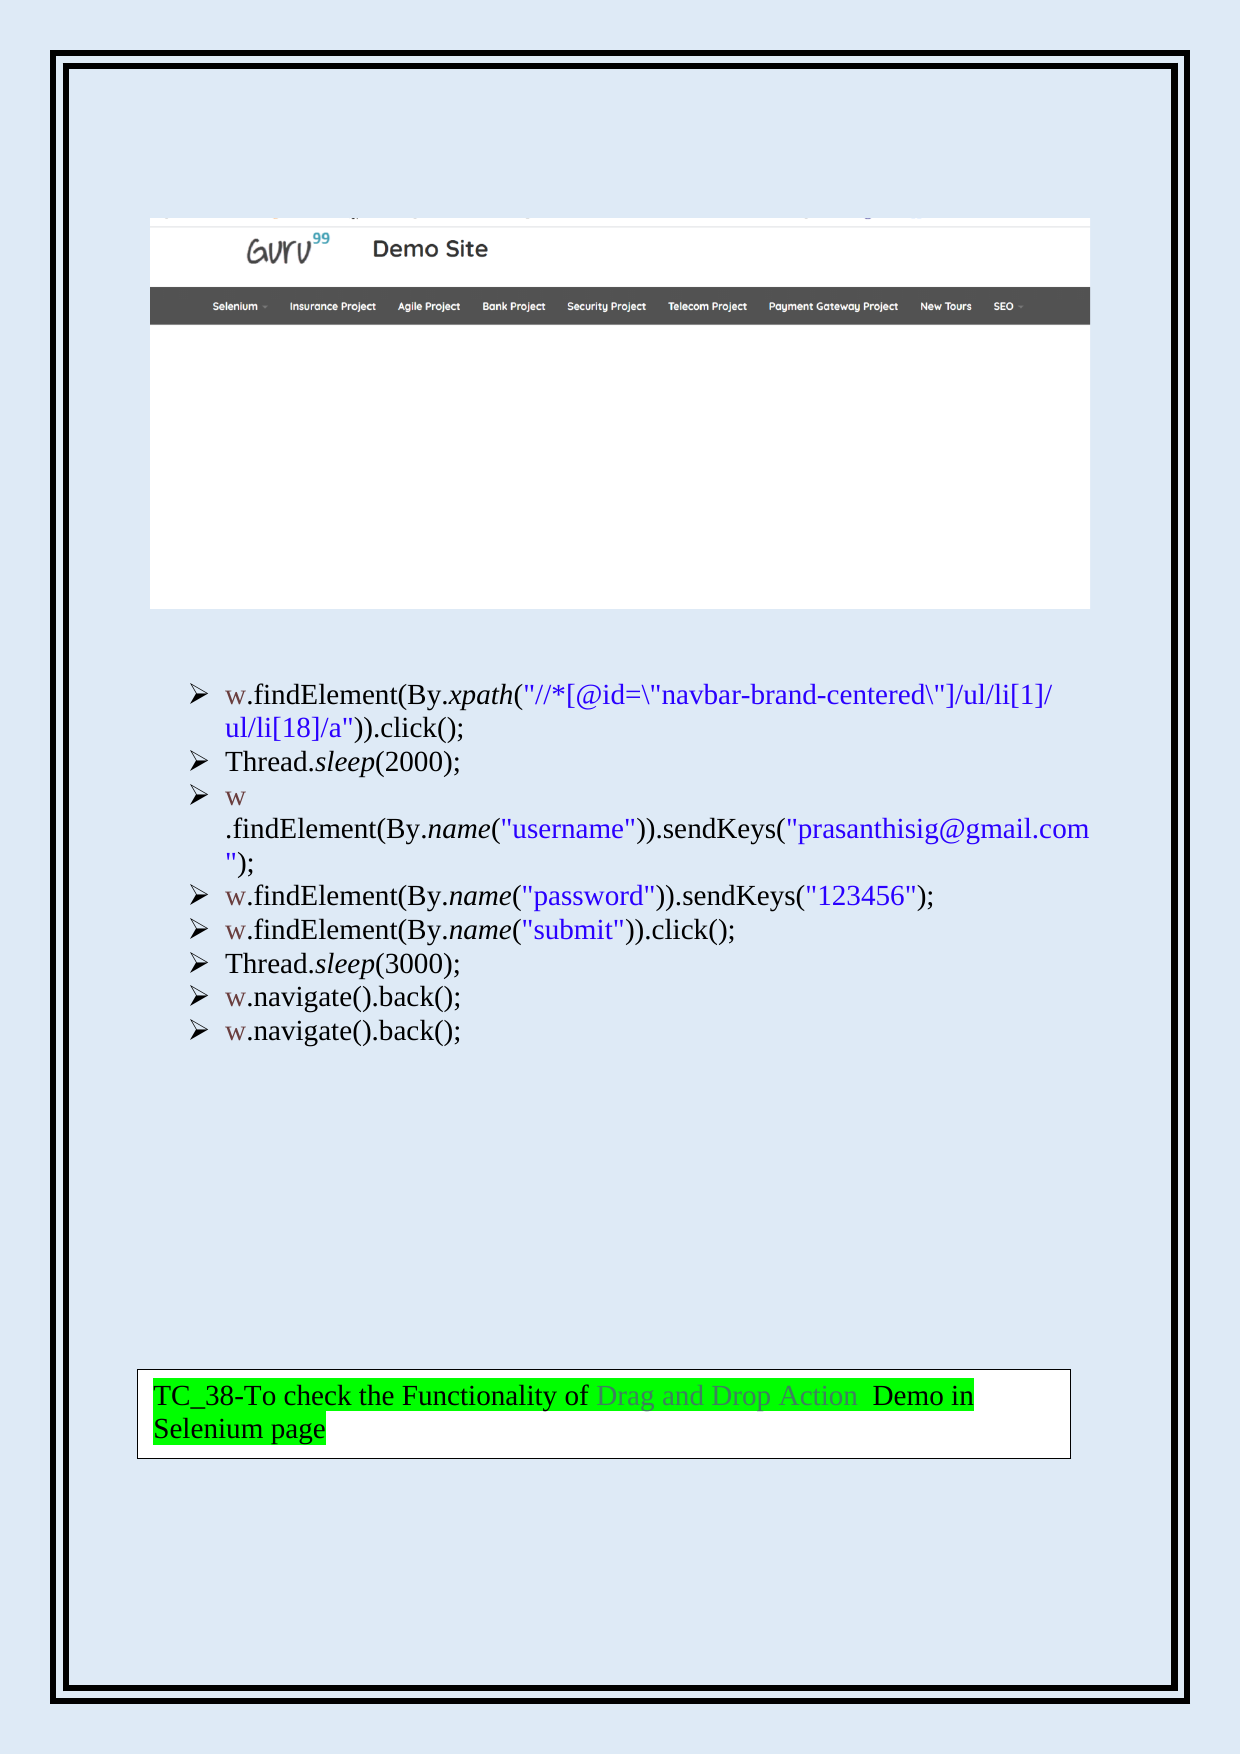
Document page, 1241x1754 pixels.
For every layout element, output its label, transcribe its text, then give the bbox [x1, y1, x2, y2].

list w.findElement(By.name("submit")).click(); [187, 912, 1090, 946]
list Thread.sleep(2000); [187, 744, 1090, 778]
list Thread.sleep(3000); [187, 946, 1090, 979]
list w.navigate().back(); [187, 1013, 1090, 1047]
list w.findElement(By.xpath("//*[@id=\"navbar-brand-centered\"]/ul/li[1]/ul/li[18]/a")).click(); [187, 677, 1090, 744]
list w.navigate().back(); [187, 979, 1090, 1013]
list w.findElement(By.name("password")).sendKeys("123456"); [187, 878, 1090, 912]
list w.findElement(By.name("username")).sendKeys("prasanthisig@gmail.com"); [187, 778, 1090, 878]
picture [150, 218, 1091, 609]
